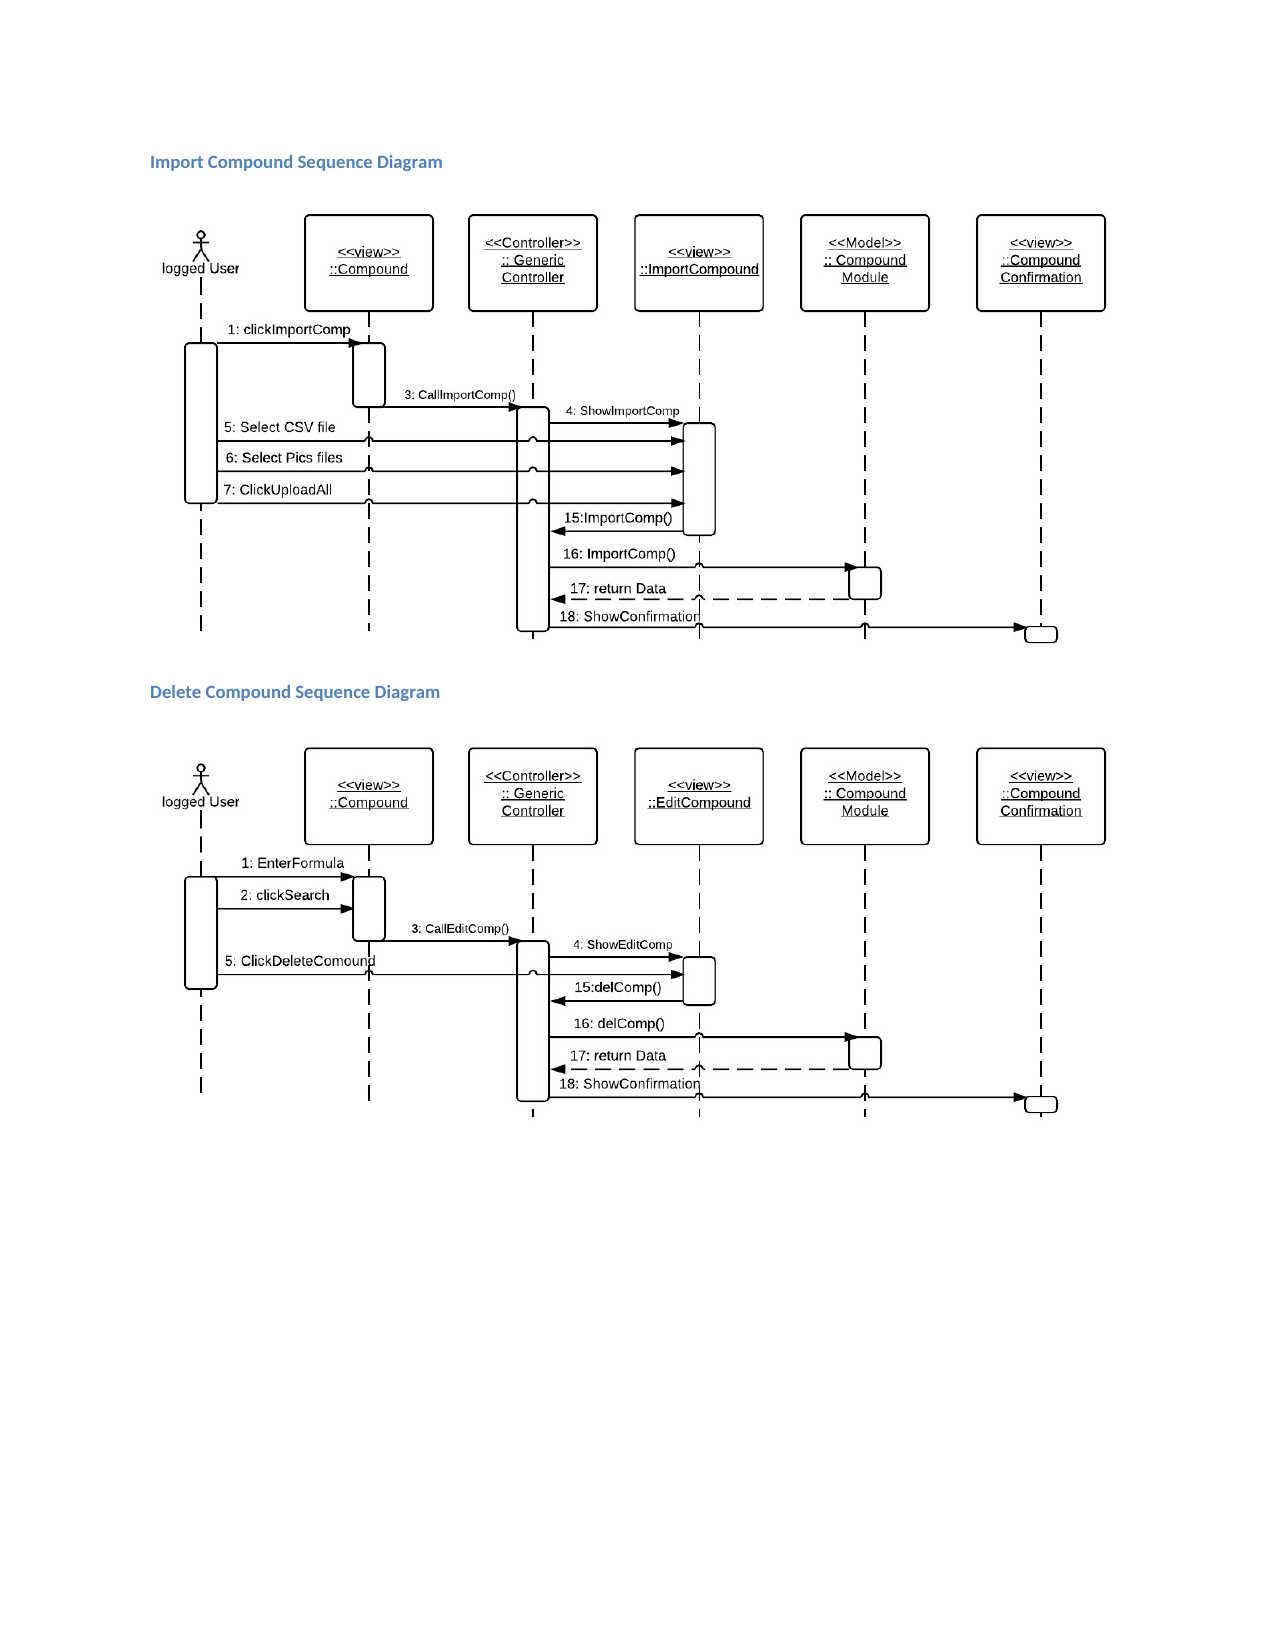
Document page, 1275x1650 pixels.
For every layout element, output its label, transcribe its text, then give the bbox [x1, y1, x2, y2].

text Delete Compound Sequence Diagram [150, 680, 1125, 703]
picture [150, 193, 1124, 655]
text Import Compound Sequence Diagram [150, 150, 1125, 173]
picture [150, 723, 1124, 1125]
